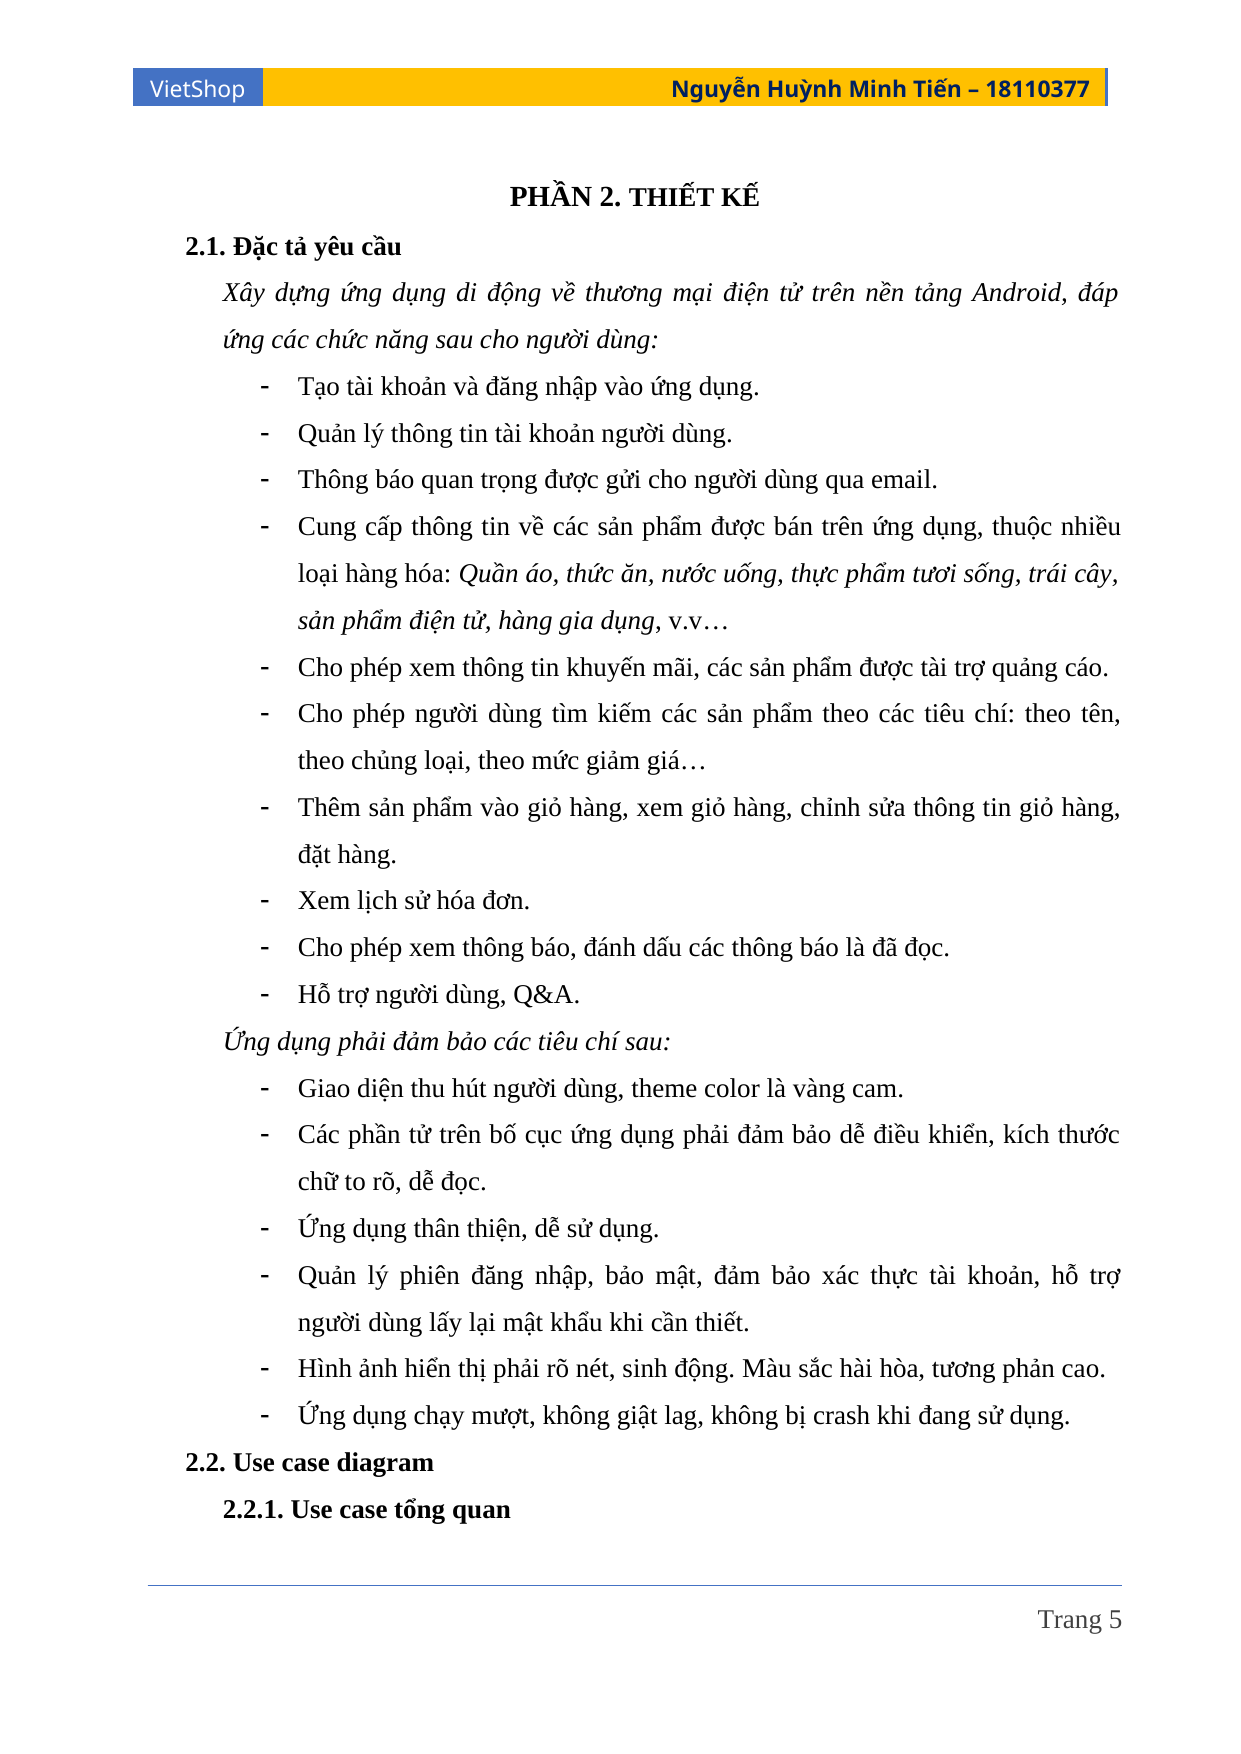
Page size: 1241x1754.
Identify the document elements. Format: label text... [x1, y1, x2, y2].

list Ứng dụng thân thiện, dễ sử dụng. [260, 1212, 1122, 1243]
list Ứng dụng phải đảm bảo các tiêu chí sau: [223, 1025, 1122, 1056]
list Xây dựng ứng dụng di động về thương mại điện tử trên nền tảng Android, đáp ứng các chức năng sau cho người dùng: [223, 277, 1122, 354]
list Use case tổng quan [223, 1493, 1122, 1524]
list Thông báo quan trọng được gửi cho người dùng qua email. [260, 464, 1122, 495]
list Use case diagram [185, 1446, 1122, 1477]
list Cho phép xem thông tin khuyến mãi, các sản phẩm được tài trợ quảng cáo. [260, 651, 1122, 682]
list Quản lý thông tin tài khoản người dùng. [260, 417, 1122, 448]
list Cho phép xem thông báo, đánh dấu các thông báo là đã đọc. [260, 931, 1122, 962]
list Hình ảnh hiển thị phải rõ nét, sinh động. Màu sắc hài hòa, tương phản cao. [260, 1352, 1122, 1383]
list Hỗ trợ người dùng, Q&A. [260, 978, 1122, 1009]
list Tạo tài khoản và đăng nhập vào ứng dụng. [260, 370, 1122, 401]
list Giao diện thu hút người dùng, theme color là vàng cam. [260, 1072, 1122, 1103]
list THIẾT KẾ [148, 120, 1122, 213]
list Ứng dụng chạy mượt, không giật lag, không bị crash khi đang sử dụng. [260, 1399, 1122, 1430]
list Quản lý phiên đăng nhập, bảo mật, đảm bảo xác thực tài khoản, hỗ trợ người dùng lấy lại mật khẩu khi cần thiết. [260, 1259, 1122, 1337]
list Thêm sản phẩm vào giỏ hàng, xem giỏ hàng, chỉnh sửa thông tin giỏ hàng, đặt hàng. [260, 791, 1122, 869]
list Xem lịch sử hóa đơn. [260, 884, 1122, 916]
list Cho phép người dùng tìm kiếm các sản phẩm theo các tiêu chí: theo tên, theo chủng loại, theo mức giảm giá… [260, 697, 1122, 775]
list Cung cấp thông tin về các sản phẩm được bán trên ứng dụng, thuộc nhiều loại hàng hóa: Quần áo, thức ăn, nước uống, thực phẩm tươi sống, trái cây, sản phẩm điện tử, hàng gia dụng, v.v… [260, 511, 1122, 635]
list Các phần tử trên bố cục ứng dụng phải đảm bảo dễ điều khiển, kích thước chữ to rõ, dễ đọc. [260, 1118, 1122, 1196]
list Đặc tả yêu cầu [185, 230, 1122, 261]
